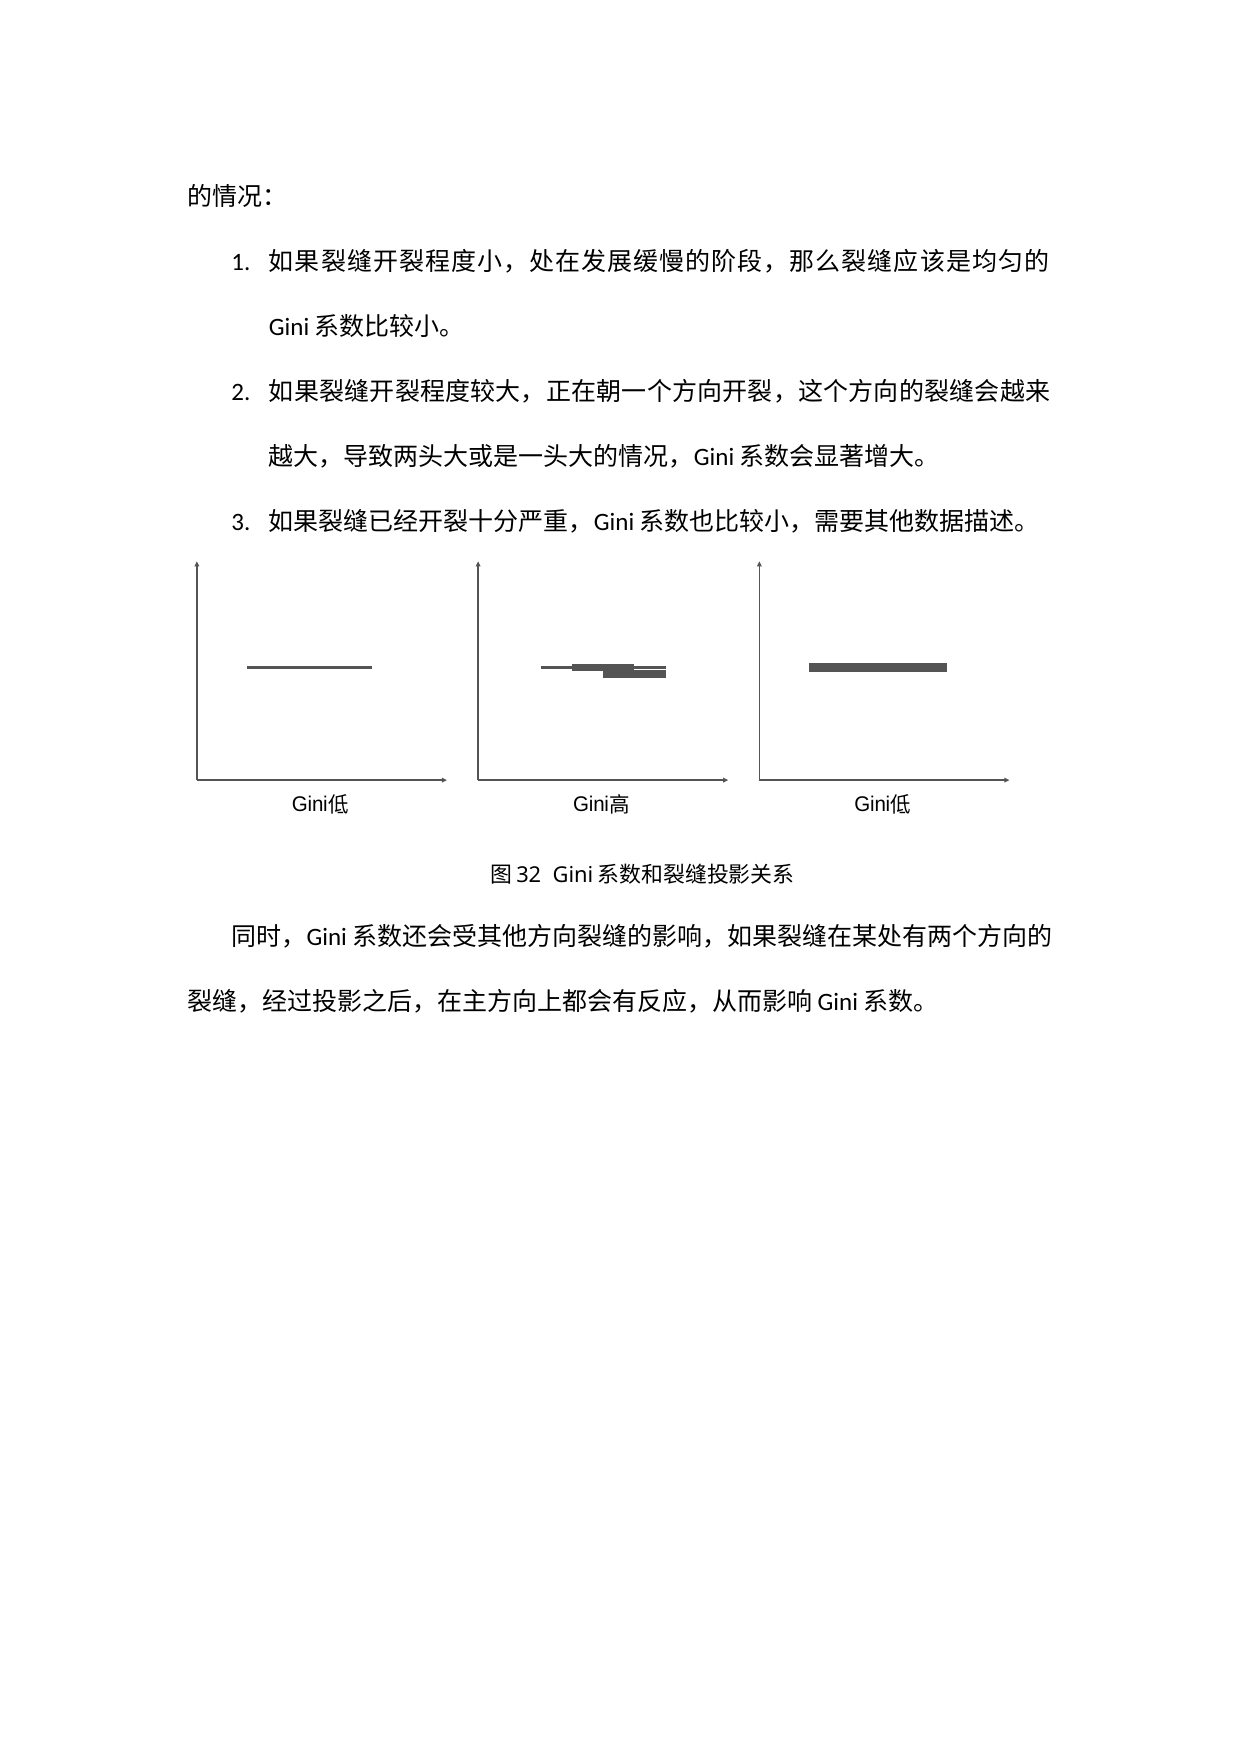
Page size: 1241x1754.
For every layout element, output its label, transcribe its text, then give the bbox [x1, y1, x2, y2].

list 如果裂缝已经开裂十分严重，Gini系数也比较小，需要其他数据描述。 [231, 487, 1053, 552]
text 同时，Gini系数还会受其他方向裂缝的影响，如果裂缝在某处有两个方向的裂缝，经过投影之后，在主方向上都会有反应，从而影响Gini系数。 [187, 902, 1053, 1032]
list 如果裂缝开裂程度小，处在发展缓慢的阶段，那么裂缝应该是均匀的，Gini系数比较小。 [231, 227, 1053, 357]
text 图32 Gini系数和裂缝投影关系 [231, 857, 1053, 889]
list 如果裂缝开裂程度较大，正在朝一个方向开裂，这个方向的裂缝会越来越大，导致两头大或是一头大的情况，Gini系数会显著增大。 [231, 357, 1053, 487]
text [187, 162, 1053, 227]
